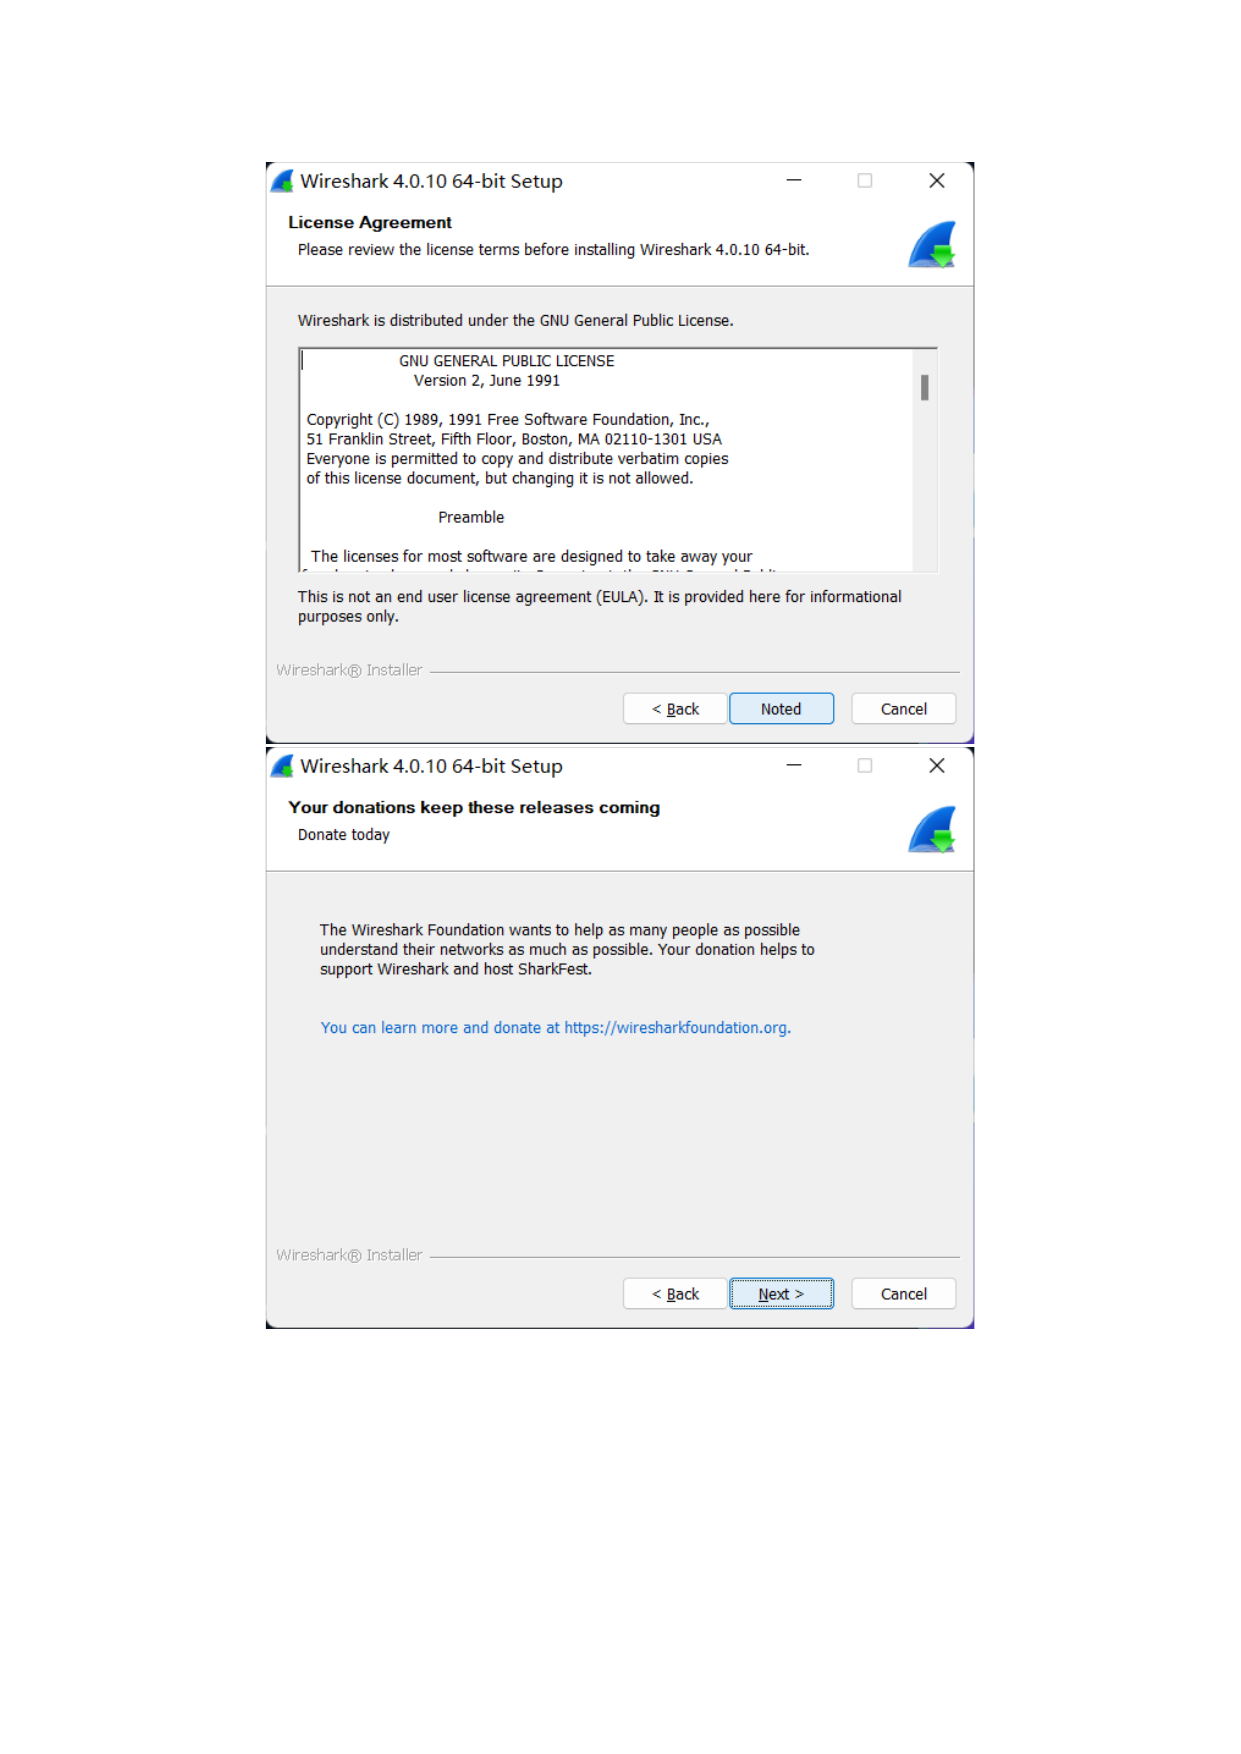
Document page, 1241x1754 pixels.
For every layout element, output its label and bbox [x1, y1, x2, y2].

picture [265, 162, 975, 744]
picture [265, 747, 975, 1329]
